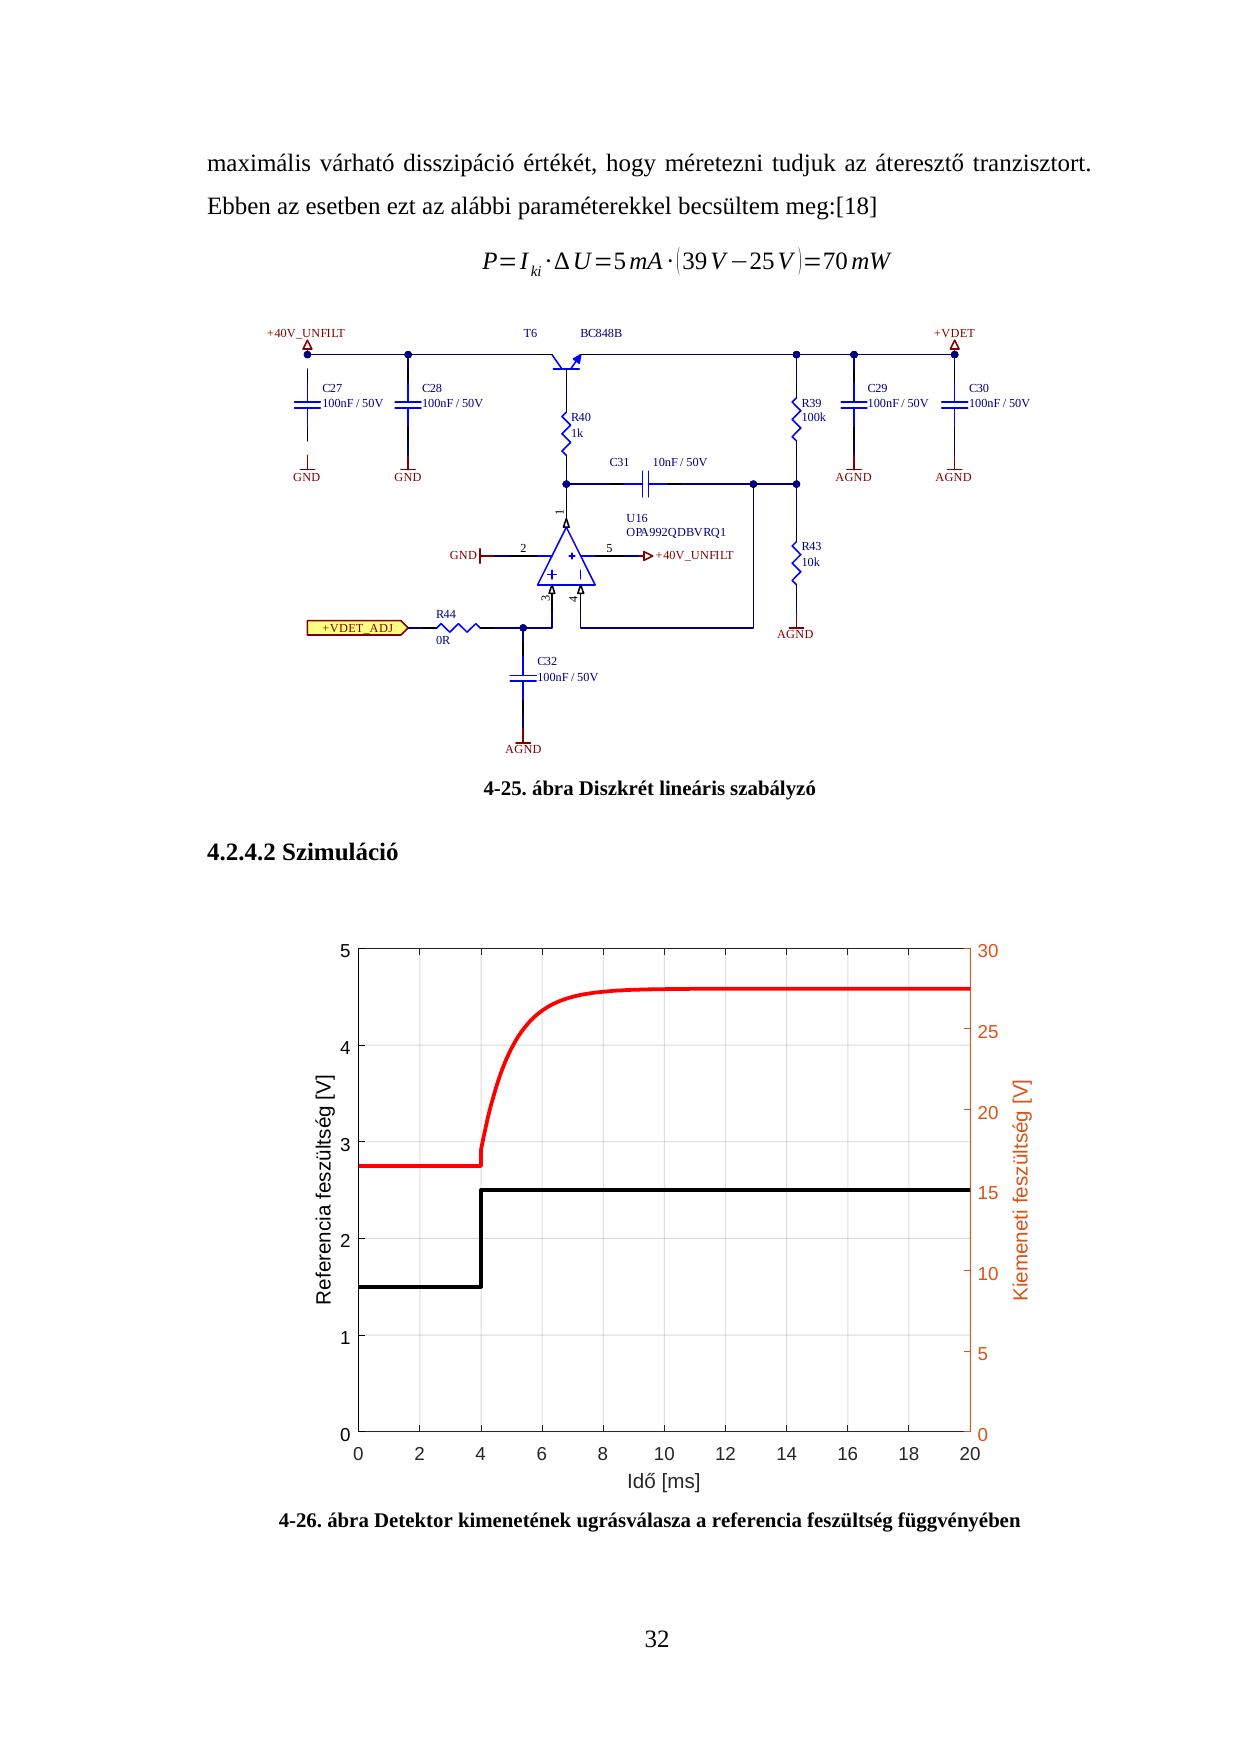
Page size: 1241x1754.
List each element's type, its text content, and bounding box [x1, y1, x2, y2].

text -. ábra Diszkrét lineáris szabályzó [207, 776, 1092, 799]
text 4-. ábra Detektor kimenetének ugrásválasza a referencia feszültség függvényében [207, 1508, 1092, 1532]
subtitle Szimuláció [207, 837, 1092, 865]
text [207, 148, 1092, 219]
